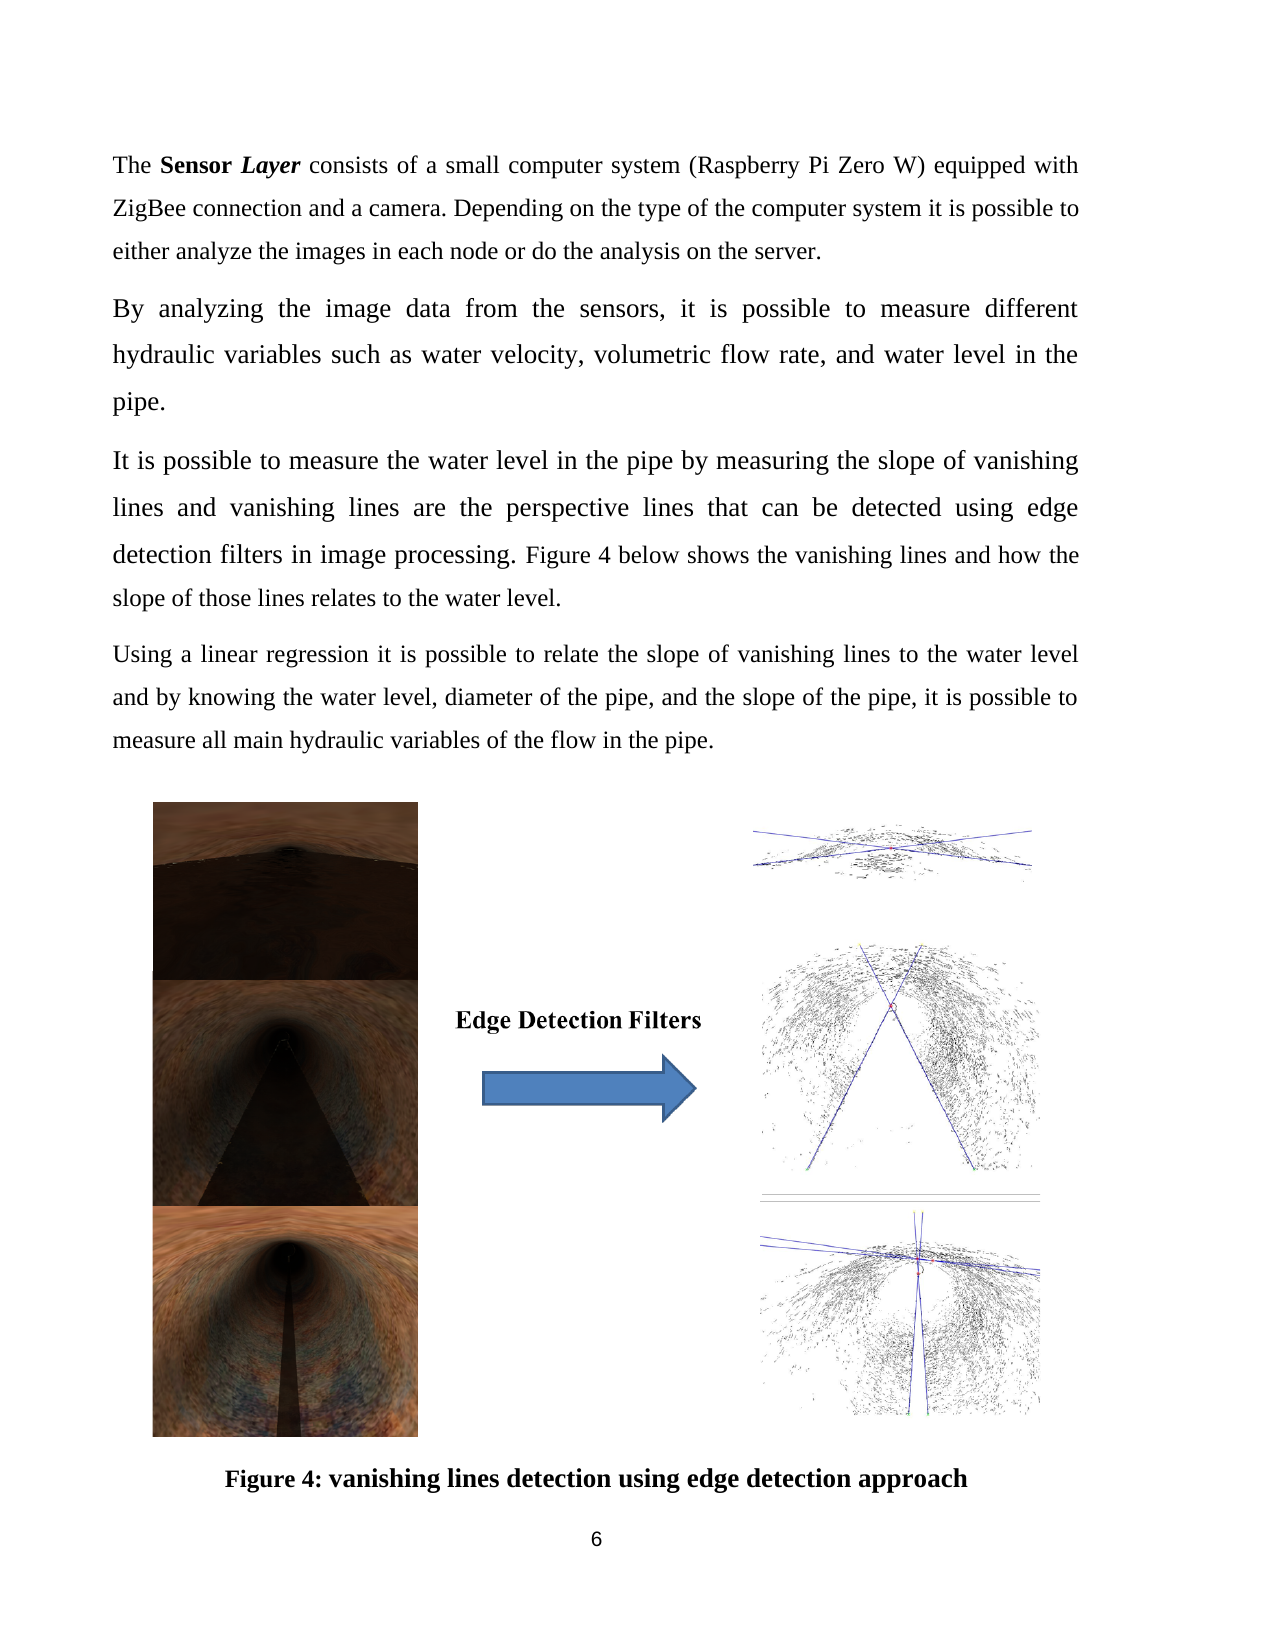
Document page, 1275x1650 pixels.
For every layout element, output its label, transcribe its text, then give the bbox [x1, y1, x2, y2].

text Figure 4: vanishing lines detection using edge detection approach [112, 1462, 1080, 1493]
picture [152, 780, 1040, 1437]
text It is possible to measure the water level in the pipe by measuring the slope of vanishing lines and vanishing lines are the perspective lines that can be detected using edge detection filters in image processing. Figure 4 below shows the vanishing lines and how the slope of those lines relates to the water level. [112, 444, 1080, 612]
text Using a linear regression it is possible to relate the slope of vanishing lines to the water level and by knowing the water level, diameter of the pipe, and the slope of the pipe, it is possible to measure all main hydraulic variables of the flow in the pipe. [112, 639, 1080, 754]
text The Sensor Layer consists of a small computer system (Raspberry Pi Zero W) equipped with ZigBee connection and a camera. Depending on the type of the computer system it is possible to either analyze the images in each node or do the analysis on the server. [112, 150, 1080, 265]
text By analyzing the image data from the sensors, it is possible to measure different hydraulic variables such as water velocity, volumetric flow rate, and water level in the pipe. [112, 292, 1080, 416]
